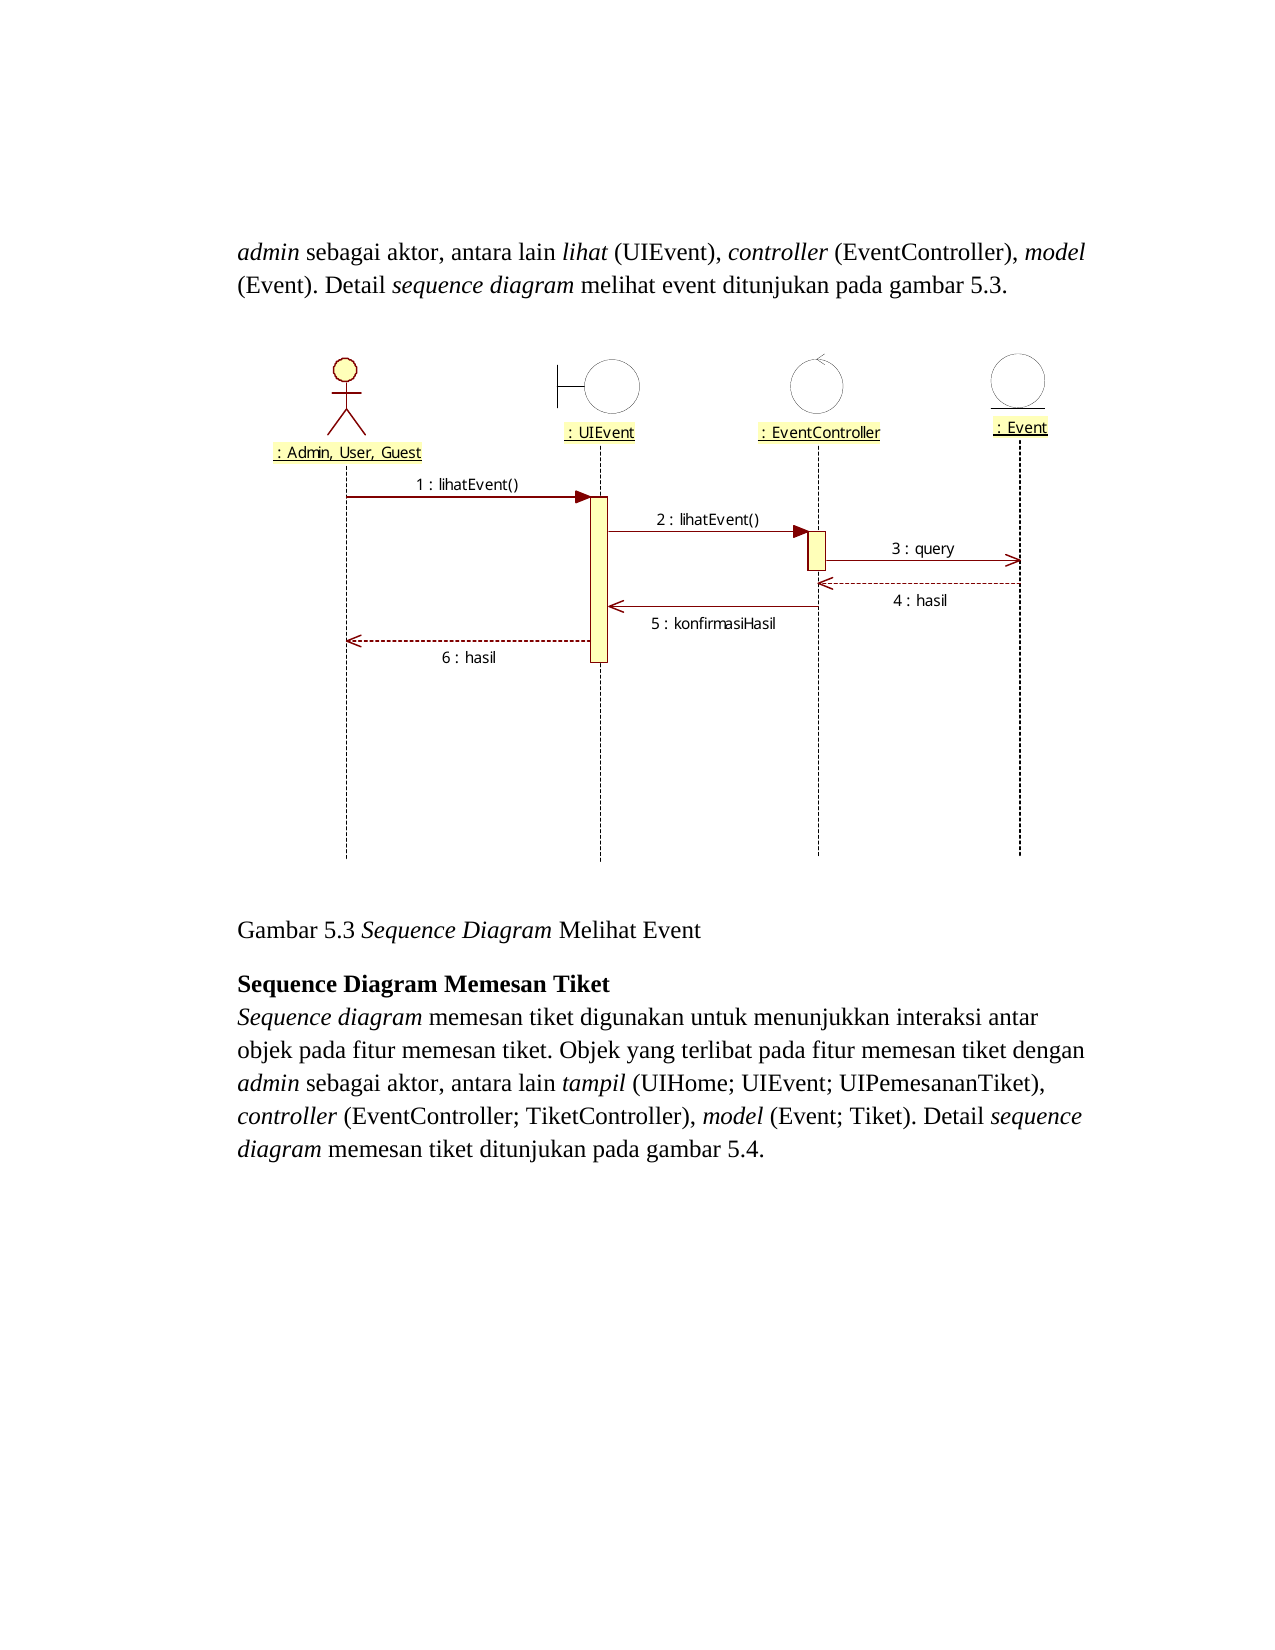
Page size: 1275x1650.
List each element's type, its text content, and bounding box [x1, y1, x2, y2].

text Sequence diagram memesan tiket digunakan untuk menunjukkan interaksi antar objek pada fitur memesan tiket. Objek yang terlibat pada fitur memesan tiket dengan admin sebagai aktor, antara lain tampil (UIHome; UIEvent; UIPemesananTiket), controller (EventController; TiketController), model (Event; Tiket). Detail sequence diagram memesan tiket ditunjukan pada gambar 5.4. [237, 1002, 1098, 1163]
subtitle Sequence Diagram Memesan Tiket [237, 969, 1098, 998]
text Gambar 5.3 Sequence Diagram Melihat Event [237, 915, 1098, 944]
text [237, 237, 1098, 299]
